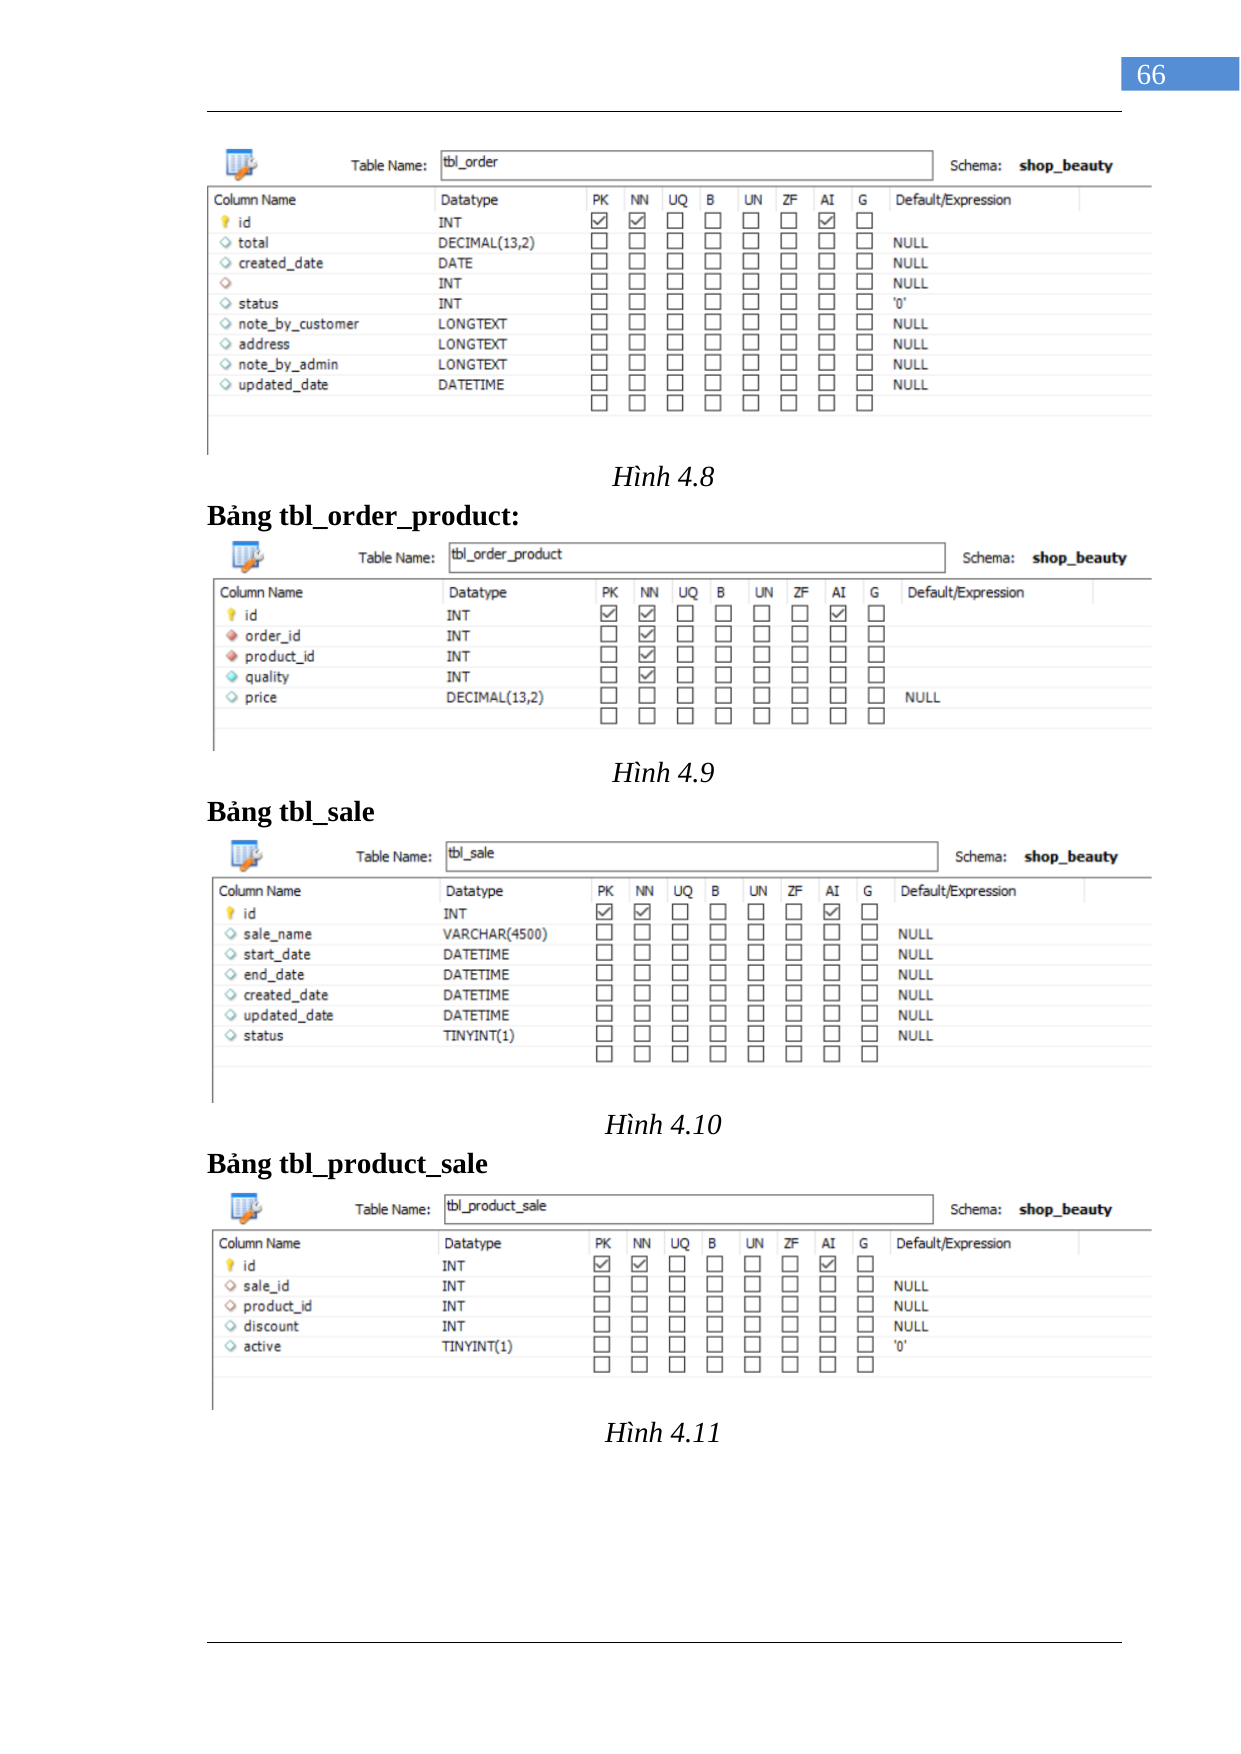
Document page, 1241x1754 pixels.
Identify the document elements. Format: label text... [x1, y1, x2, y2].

picture [206, 832, 1152, 1103]
text Bảng tbl_sale [207, 794, 1122, 828]
text Hình 4.11 [207, 1415, 1122, 1448]
picture [206, 1184, 1152, 1410]
text Bảng tbl_order_product: [207, 498, 1122, 532]
text Hình 4.9 [207, 756, 1122, 789]
picture [206, 536, 1152, 751]
text Hình 4.10 [207, 1107, 1122, 1141]
text Bảng tbl_product_sale [207, 1146, 1122, 1179]
picture [206, 147, 1152, 455]
text Hình 4.8 [207, 459, 1122, 493]
